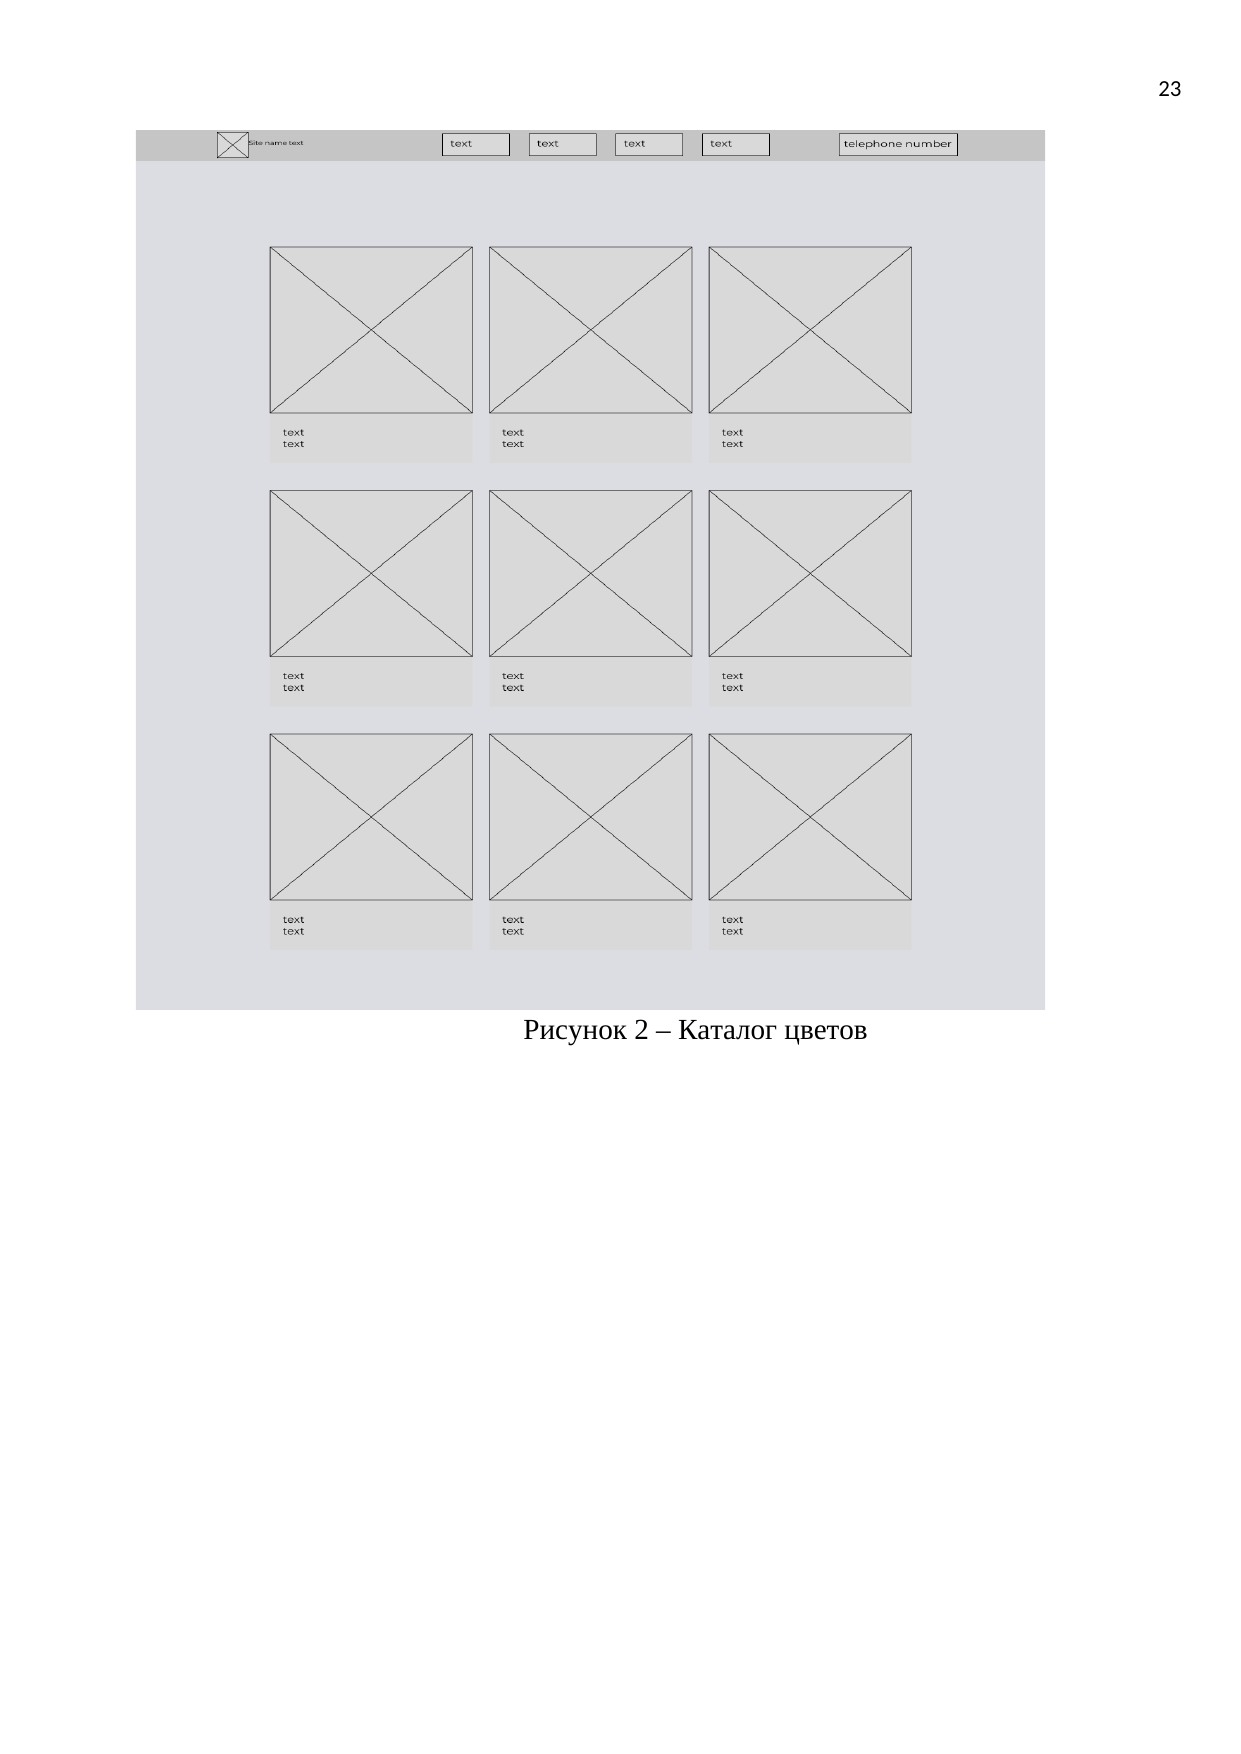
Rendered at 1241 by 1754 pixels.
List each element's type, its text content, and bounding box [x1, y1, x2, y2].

picture [135, 130, 1046, 1010]
text Рисунок 2 – Каталог цветов [136, 1012, 1181, 1045]
